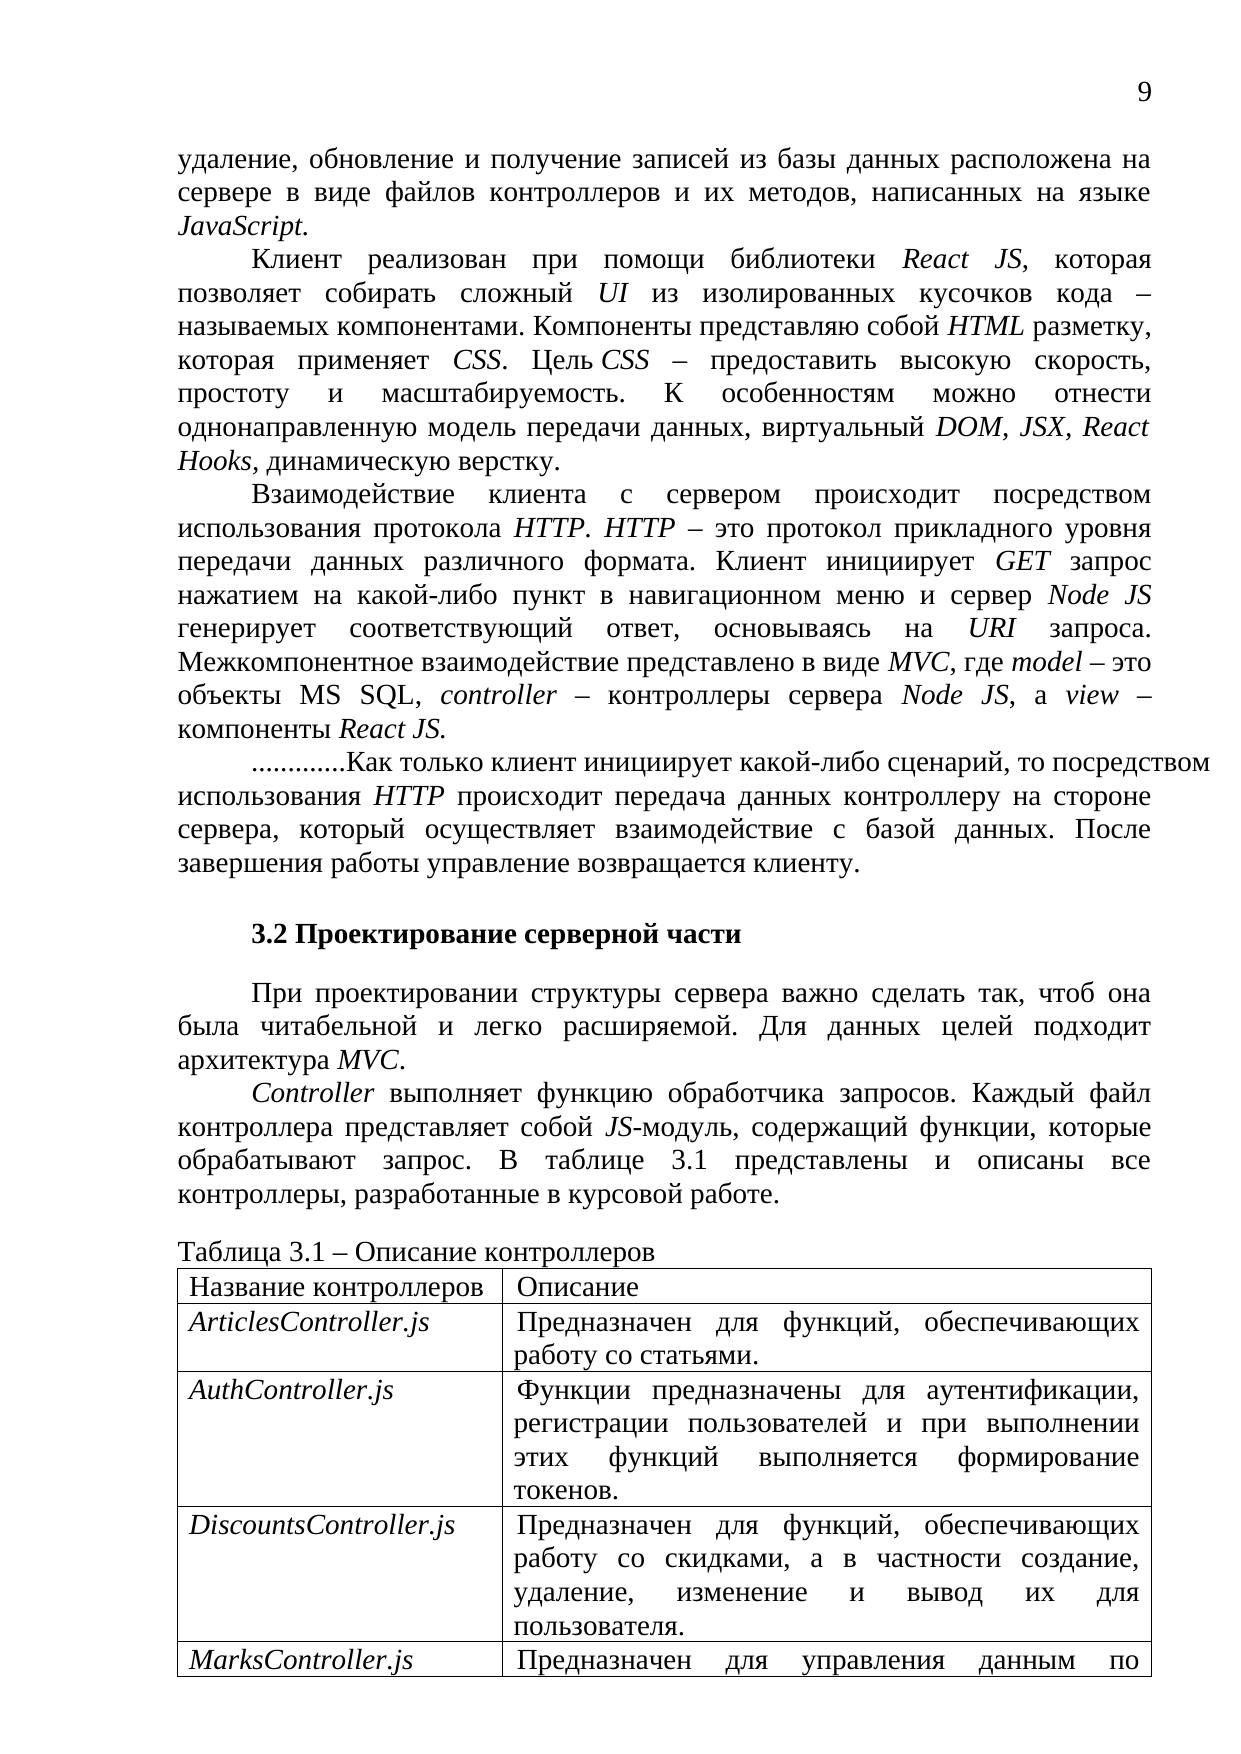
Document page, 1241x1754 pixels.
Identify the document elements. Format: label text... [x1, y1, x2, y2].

table_cell Предназначен для функций, обеспечивающих работу со скидками, а в частности создание, удаление, изменение и вывод их для пользователя. [503, 1507, 1151, 1641]
table_cell MarksController.js [178, 1642, 502, 1676]
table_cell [503, 1642, 1151, 1676]
text Controller выполняет функцию обработчика запросов. Каждый файл контроллера представляет собой JS-модуль, содержащий функции, которые обрабатывают запрос. В таблице 3.1 представлены и описаны все контроллеры, разработанные в курсовой работе. [177, 1075, 1152, 1209]
table_cell AuthController.js [178, 1372, 502, 1506]
text Таблица 3.1 – Описание контроллеров [177, 1234, 1152, 1268]
text При проектировании структуры сервера важно сделать так, чтоб она была читабельной и легко расширяемой. Для данных целей подходит архитектура MVC. [177, 975, 1152, 1075]
table_header Описание [503, 1269, 1151, 1303]
table_header Название контроллеров [178, 1269, 502, 1303]
text Клиент реализован при помощи библиотеки React JS, которая позволяет собирать сложный UI из изолированных кусочков кода – называемых компонентами. Компоненты представляю собой HTML разметку, которая применяет CSS. Цель CSS – предоставить высокую скорость, простоту и масштабируемость. К особенностям можно отнести однонаправленную модель передачи данных, виртуальный DOM, JSX, React Hooks, динамическую верстку. [177, 241, 1152, 476]
text Как только клиент инициирует какой-либо сценарий, то посредством использования HTTP происходит передача данных контроллеру на стороне сервера, который осуществляет взаимодействие с базой данных. После завершения работы управление возвращается клиенту. [177, 744, 1152, 879]
table_cell Функции предназначены для аутентификации, регистрации пользователей и при выполнении этих функций выполняется формирование токенов. [503, 1372, 1151, 1506]
text Взаимодействие клиента с сервером происходит посредством использования протокола HTTP. HTTP – это протокол прикладного уровня передачи данных различного формата. Клиент инициирует GET запрос нажатием на какой-либо пункт в навигационном меню и сервер Node JS генерирует соответствующий ответ, основываясь на URI запроса. Межкомпонентное взаимодействие представлено в виде MVC, где model – это объекты MS SQL, controller – контроллеры сервера Node JS, а view – компоненты React JS. [177, 476, 1152, 744]
table_cell DiscountsController.js [178, 1507, 502, 1641]
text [177, 141, 1152, 241]
subtitle 3.2 Проектирование серверной части [177, 916, 1152, 950]
table_cell ArticlesController.js [178, 1304, 502, 1371]
table_cell Предназначен для функций, обеспечивающих работу со статьями. [503, 1304, 1151, 1371]
